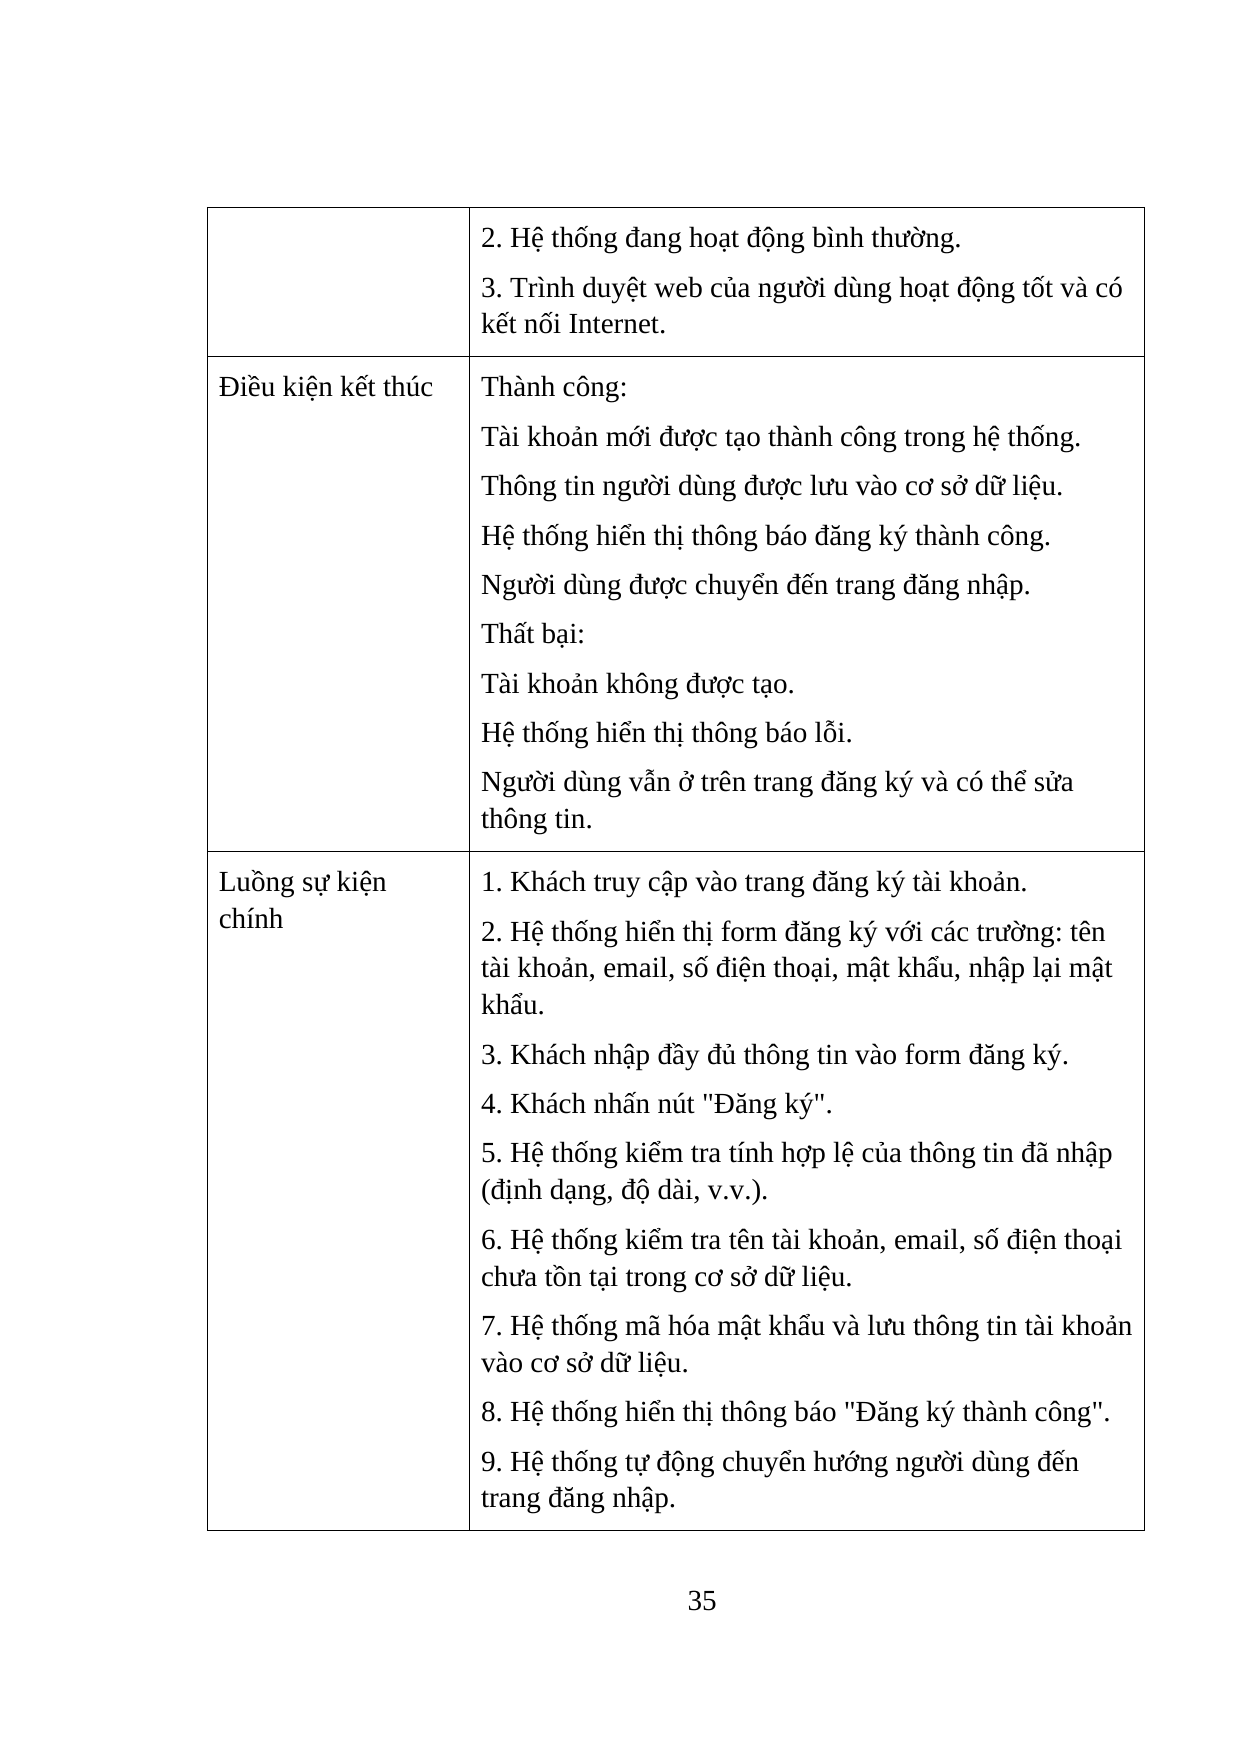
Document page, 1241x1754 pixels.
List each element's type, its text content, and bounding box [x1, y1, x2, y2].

table_cell Điều kiện kết thúc [208, 357, 469, 851]
table_cell Thành công: Tài khoản mới được tạo thành công trong hệ thống. Thông tin người dùng được lưu vào cơ sở dữ liệu. Hệ thống hiển thị thông báo đăng ký thành công. Người dùng được chuyển đến trang đăng nhập. Thất bại: Tài khoản không được tạo. Hệ thống hiển thị thông báo lỗi. Người dùng vẫn ở trên trang đăng ký và có thể sửa thông tin. [470, 357, 1144, 851]
table_cell Luồng sự kiện chính [208, 852, 469, 1530]
table_cell 1. Khách truy cập vào trang đăng ký tài khoản. 2. Hệ thống hiển thị form đăng ký với các trường: tên tài khoản, email, số điện thoại, mật khẩu, nhập lại mật khẩu. 3. Khách nhập đầy đủ thông tin vào form đăng ký. 4. Khách nhấn nút "Đăng ký". 5. Hệ thống kiểm tra tính hợp lệ của thông tin đã nhập (định dạng, độ dài, v.v.). 6. Hệ thống kiểm tra tên tài khoản, email, số điện thoại chưa tồn tại trong cơ sở dữ liệu. 7. Hệ thống mã hóa mật khẩu và lưu thông tin tài khoản vào cơ sở dữ liệu. 8. Hệ thống hiển thị thông báo "Đăng ký thành công". 9. Hệ thống tự động chuyển hướng người dùng đến trang đăng nhập. [470, 852, 1144, 1530]
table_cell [470, 208, 1144, 356]
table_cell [208, 208, 469, 356]
